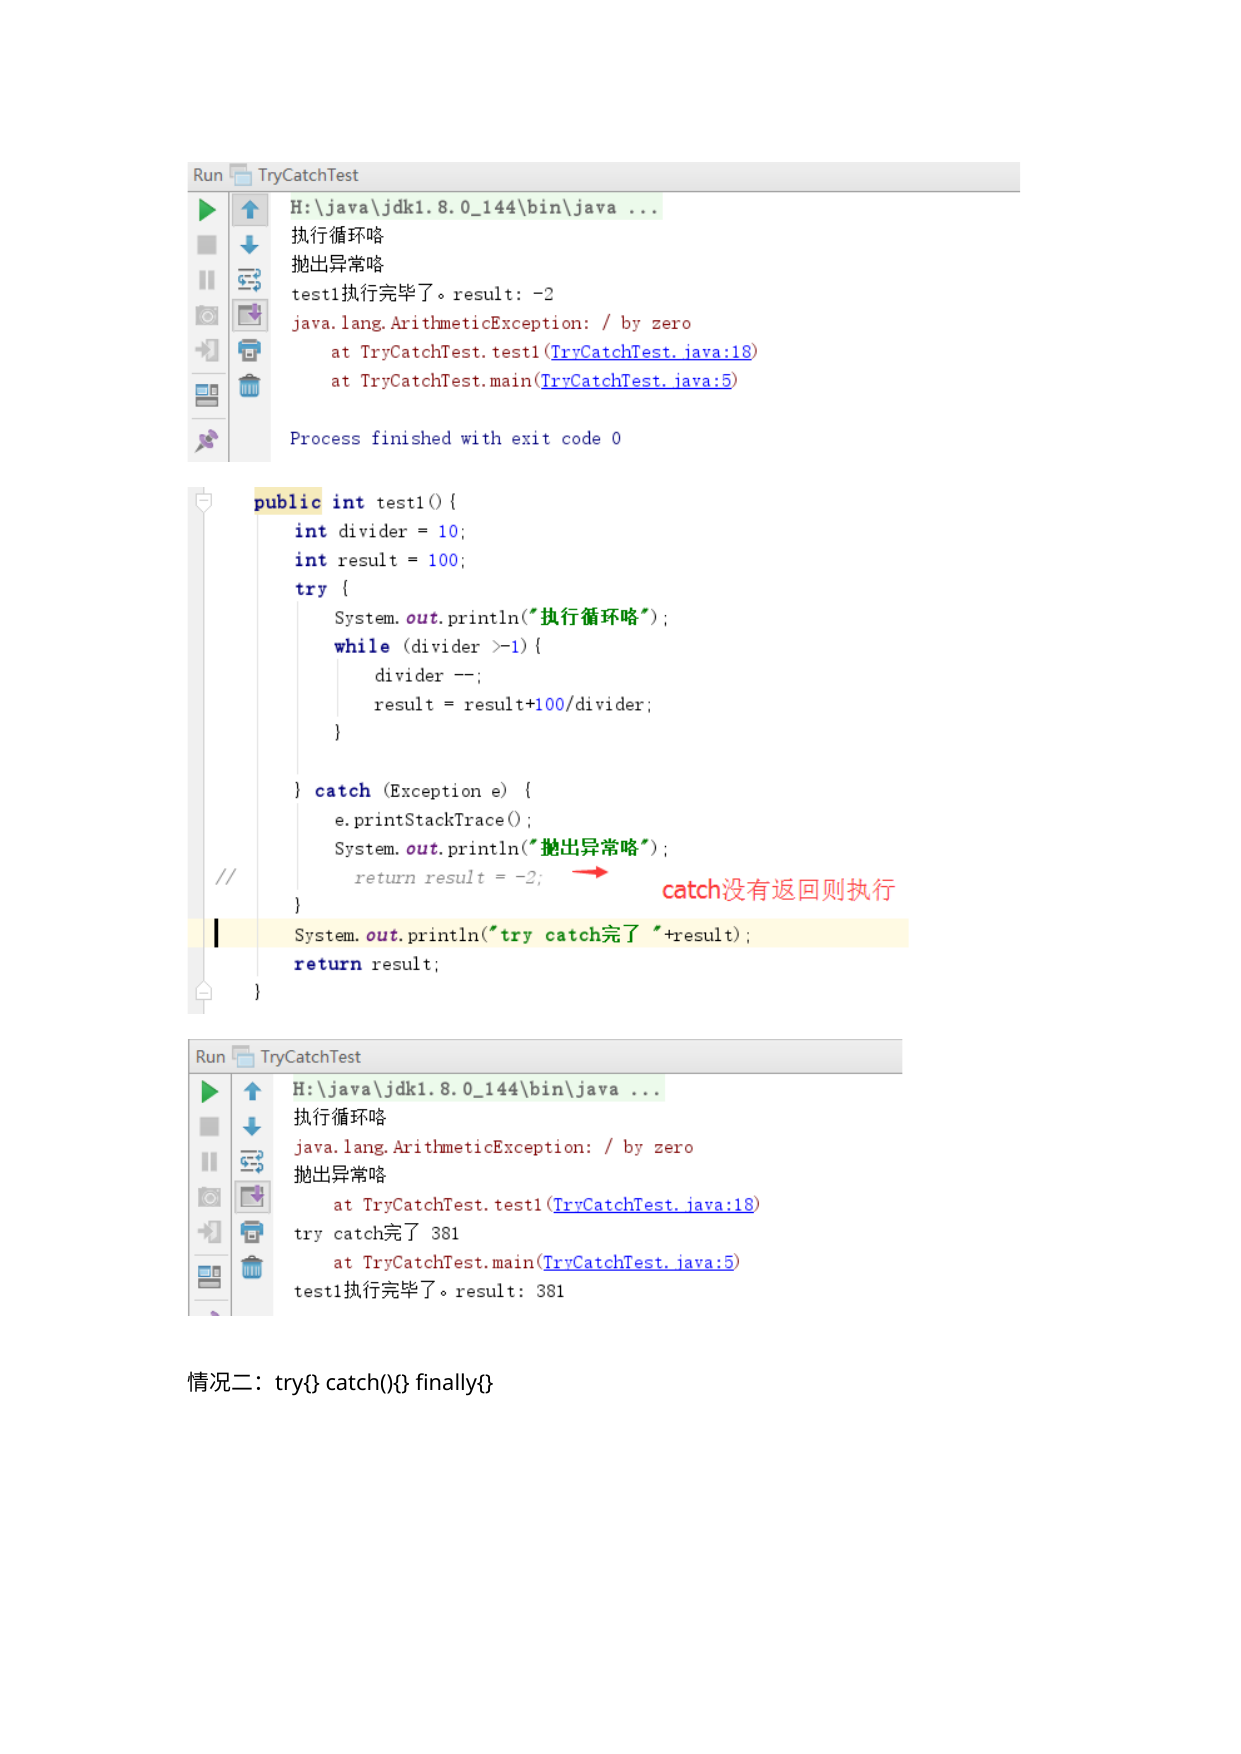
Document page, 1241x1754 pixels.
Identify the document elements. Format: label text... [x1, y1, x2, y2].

text 情况二：try{} catch(){} finally{} [187, 1364, 1053, 1397]
picture [187, 487, 909, 1014]
picture [187, 162, 1021, 462]
picture [187, 1039, 903, 1316]
